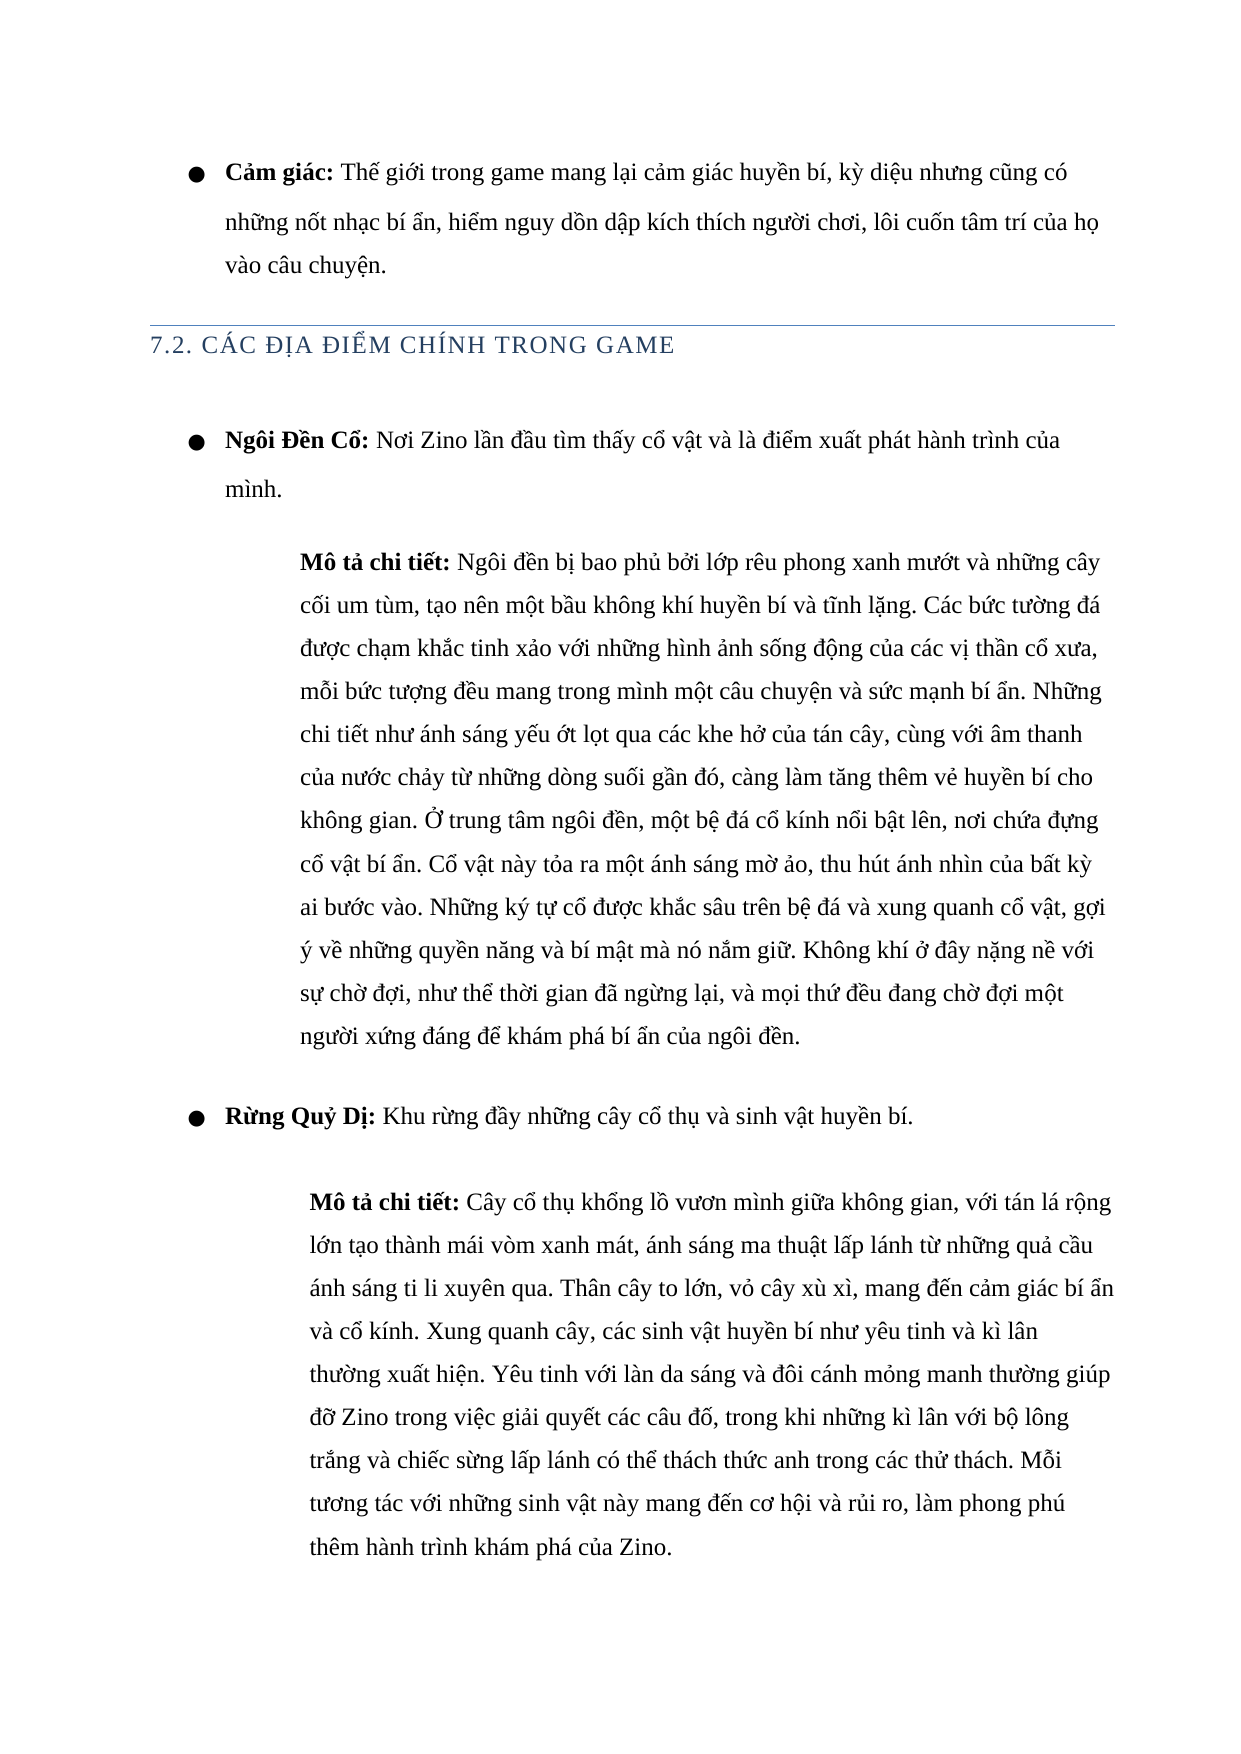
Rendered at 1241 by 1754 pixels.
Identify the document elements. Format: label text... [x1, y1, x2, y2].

list Rừng Quỷ Dị: Khu rừng đầy những cây cổ thụ và sinh vật huyền bí. [187, 1093, 1115, 1136]
list Mô tả chi tiết: Cây cổ thụ khổng lồ vươn mình giữa không gian, với tán lá rộng lớn tạo thành mái vòm xanh mát, ánh sáng ma thuật lấp lánh từ những quả cầu ánh sáng ti li xuyên qua. Thân cây to lớn, vỏ cây xù xì, mang đến cảm giác bí ẩn và cổ kính. Xung quanh cây, các sinh vật huyền bí như yêu tinh và kì lân thường xuất hiện. Yêu tinh với làn da sáng và đôi cánh mỏng manh thường giúp đỡ Zino trong việc giải quyết các câu đố, trong khi những kì lân với bộ lông trắng và chiếc sừng lấp lánh có thể thách thức anh trong các thử thách. Mỗi tương tác với những sinh vật này mang đến cơ hội và rủi ro, làm phong phú thêm hành trình khám phá của Zino. [309, 1187, 1115, 1560]
list Ngôi Đền Cổ: Nơi Zino lần đầu tìm thấy cổ vật và là điểm xuất phát hành trình của mình. [187, 417, 1115, 503]
subtitle 7.2. Các địa điểm chính trong game [150, 326, 1115, 395]
list Cảm giác: Thế giới trong game mang lại cảm giác huyền bí, kỳ diệu nhưng cũng có những nốt nhạc bí ẩn, hiểm nguy dồn dập kích thích người chơi, lôi cuốn tâm trí của họ vào câu chuyện. [187, 150, 1115, 279]
text Mô tả chi tiết: Ngôi đền bị bao phủ bởi lớp rêu phong xanh mướt và những cây cối um tùm, tạo nên một bầu không khí huyền bí và tĩnh lặng. Các bức tường đá được chạm khắc tinh xảo với những hình ảnh sống động của các vị thần cổ xưa, mỗi bức tượng đều mang trong mình một câu chuyện và sức mạnh bí ẩn. Những chi tiết như ánh sáng yếu ớt lọt qua các khe hở của tán cây, cùng với âm thanh của nước chảy từ những dòng suối gần đó, càng làm tăng thêm vẻ huyền bí cho không gian. Ở trung tâm ngôi đền, một bệ đá cổ kính nổi bật lên, nơi chứa đựng cổ vật bí ẩn. Cổ vật này tỏa ra một ánh sáng mờ ảo, thu hút ánh nhìn của bất kỳ ai bước vào. Những ký tự cổ được khắc sâu trên bệ đá và xung quanh cổ vật, gợi ý về những quyền năng và bí mật mà nó nắm giữ. Không khí ở đây nặng nề với sự chờ đợi, như thể thời gian đã ngừng lại, và mọi thứ đều đang chờ đợi một người xứng đáng để khám phá bí ẩn của ngôi đền. [300, 547, 1115, 1050]
